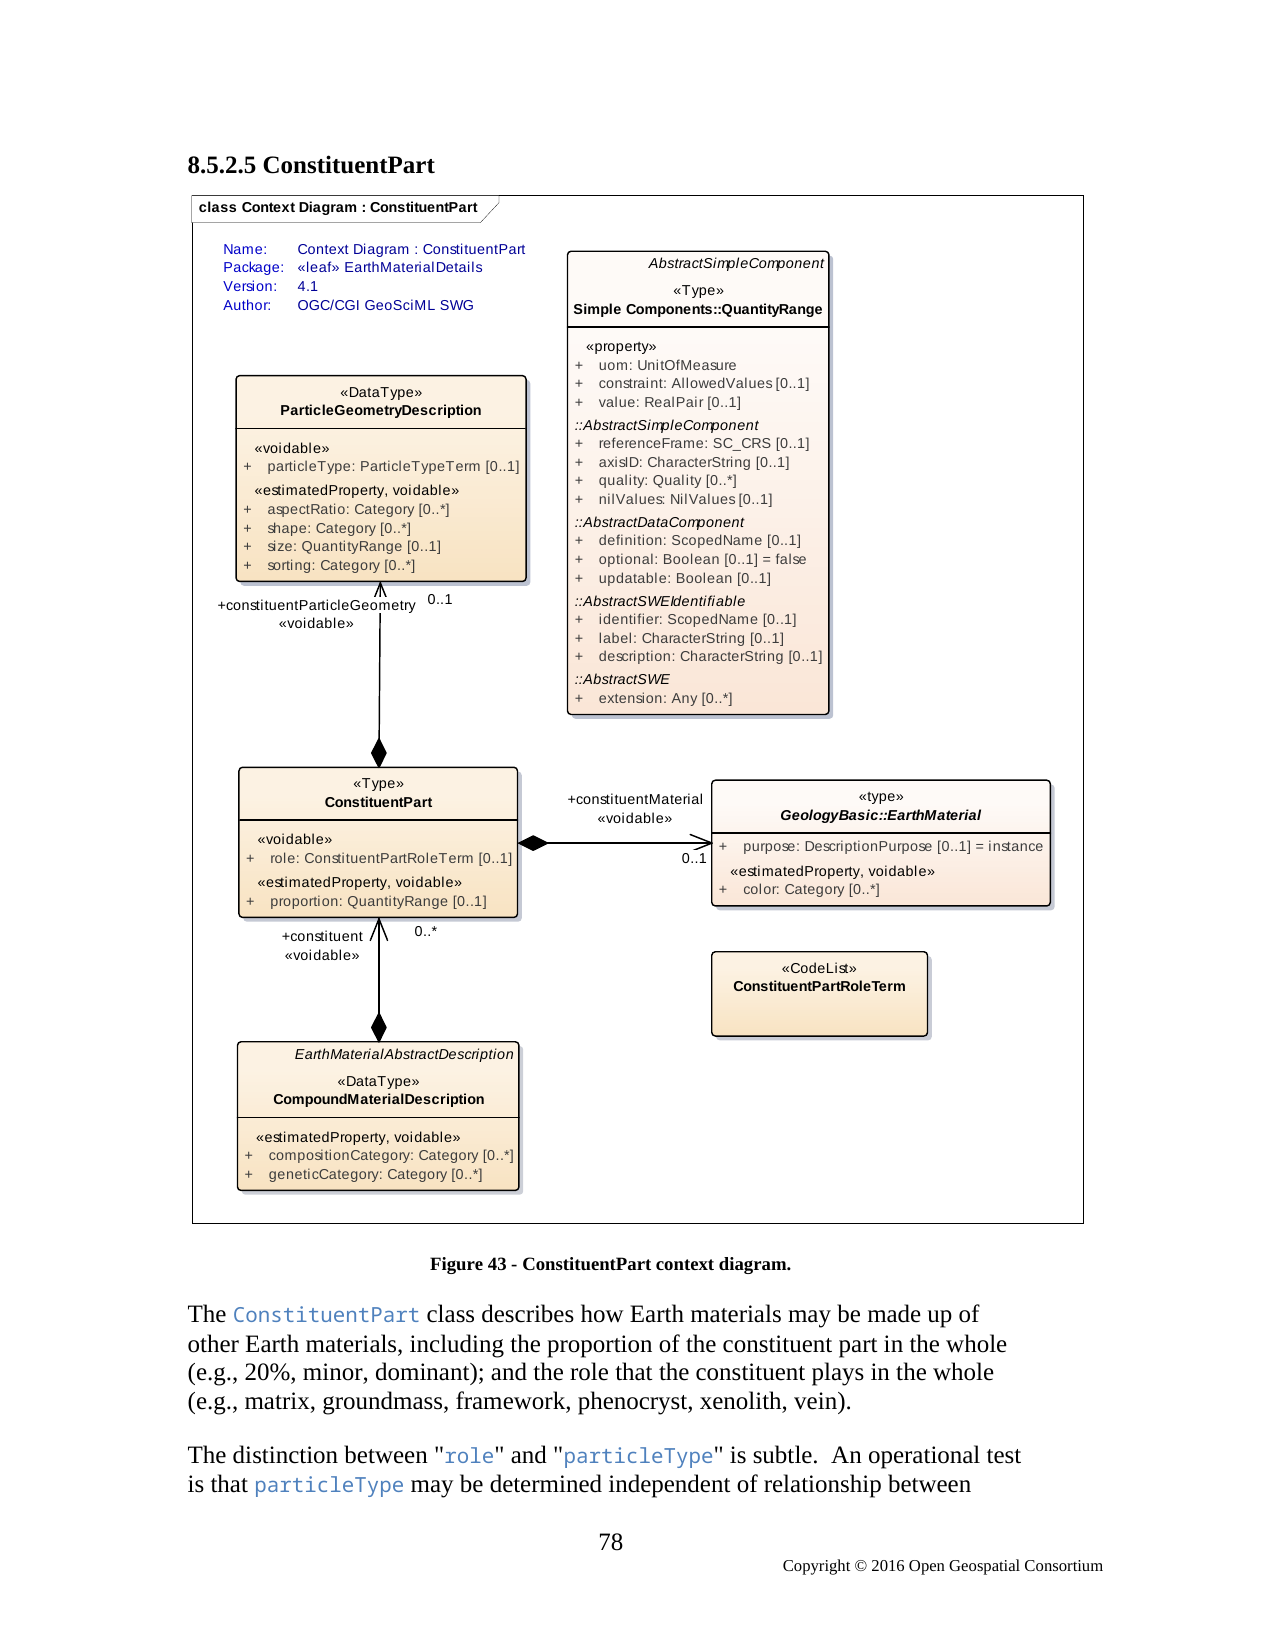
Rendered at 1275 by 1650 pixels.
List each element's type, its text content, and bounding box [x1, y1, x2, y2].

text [187, 1440, 1034, 1499]
subtitle ConstituentPart [187, 150, 1034, 179]
text The ConstituentPart class describes how Earth materials may be made up of other Earth materials, including the proportion of the constituent part in the whole (e.g., 20%, minor, dominant); and the role that the constituent plays in the whole (e.g., matrix, groundmass, framework, phenocryst, xenolith, vein). [187, 1299, 1034, 1415]
text Figure 43 - ConstituentPart context diagram. [187, 1253, 1034, 1274]
